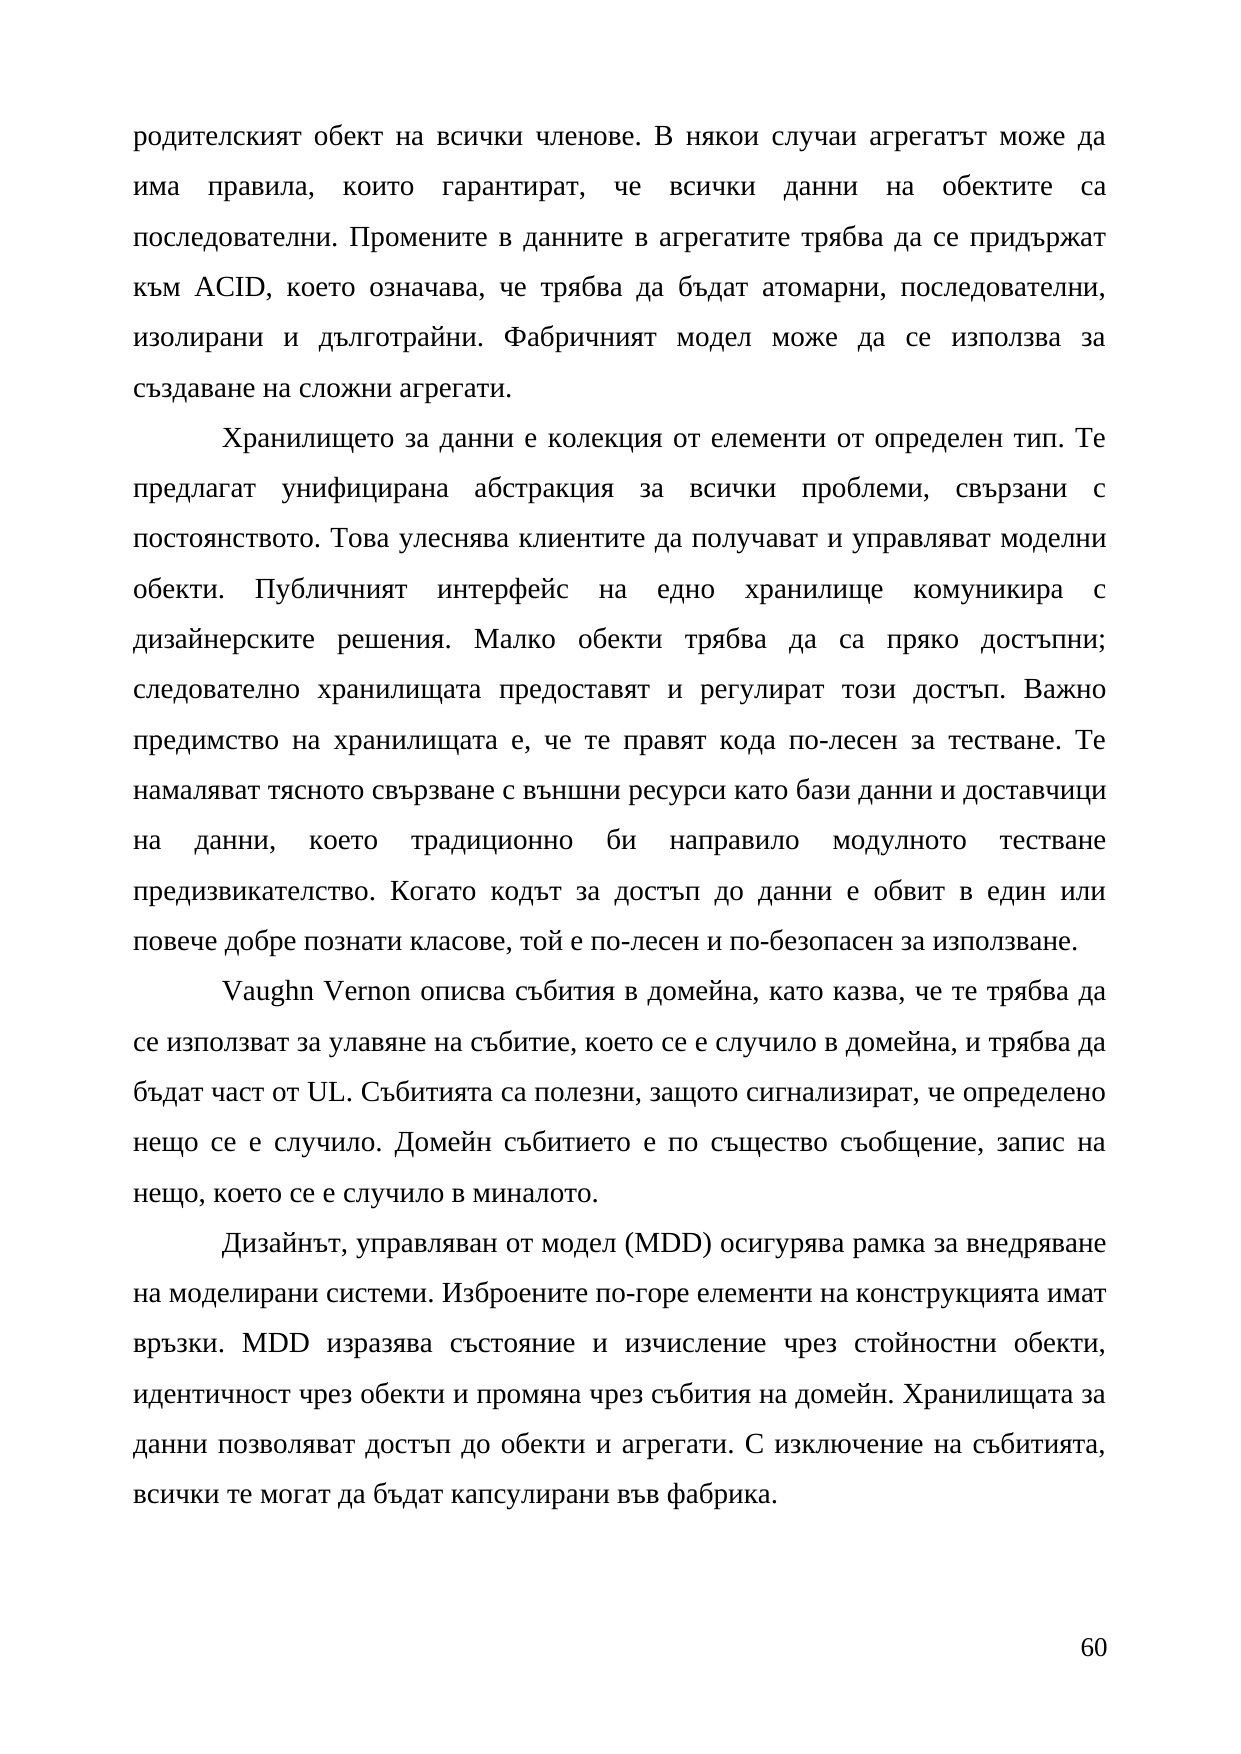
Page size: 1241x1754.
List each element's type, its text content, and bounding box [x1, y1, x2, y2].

text Vaughn Vernon описва събития в домейна, като казва, че те трябва да се използват за улавяне на събитие, което се е случило в домейна, и трябва да бъдат част от UL. Събитията са полезни, защото сигнализират, че определено нещо се е случило. Домейн събитието е по същество съобщение, запис на нещо, което се е случило в миналото. [133, 973, 1107, 1208]
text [133, 118, 1107, 403]
text Дизайнът, управляван от модел (MDD) осигурява рамка за внедряване на моделирани системи. Изброените по-горе елементи на конструкцията имат връзки. MDD изразява състояние и изчисление чрез стойностни обекти, идентичност чрез обекти и промяна чрез събития на домейн. Хранилищата за данни позволяват достъп до обекти и агрегати. С изключение на събитията, всички те могат да бъдат капсулирани във фабрика. [133, 1225, 1107, 1510]
text Хранилището за данни е колекция от елементи от определен тип. Те предлагат унифицирана абстракция за всички проблеми, свързани с постоянството. Това улеснява клиентите да получават и управляват моделни обекти. Публичният интерфейс на едно хранилище комуникира с дизайнерските решения. Малко обекти трябва да са пряко достъпни; следователно хранилищата предоставят и регулират този достъп. Важно предимство на хранилищата е, че те правят кода по-лесен за тестване. Те намаляват тясното свързване с външни ресурси като бази данни и доставчици на данни, което традиционно би направило модулното тестване предизвикателство. Когато кодът за достъп до данни е обвит в един или повече добре познати класове, той е по-лесен и по-безопасен за използване. [133, 420, 1107, 957]
